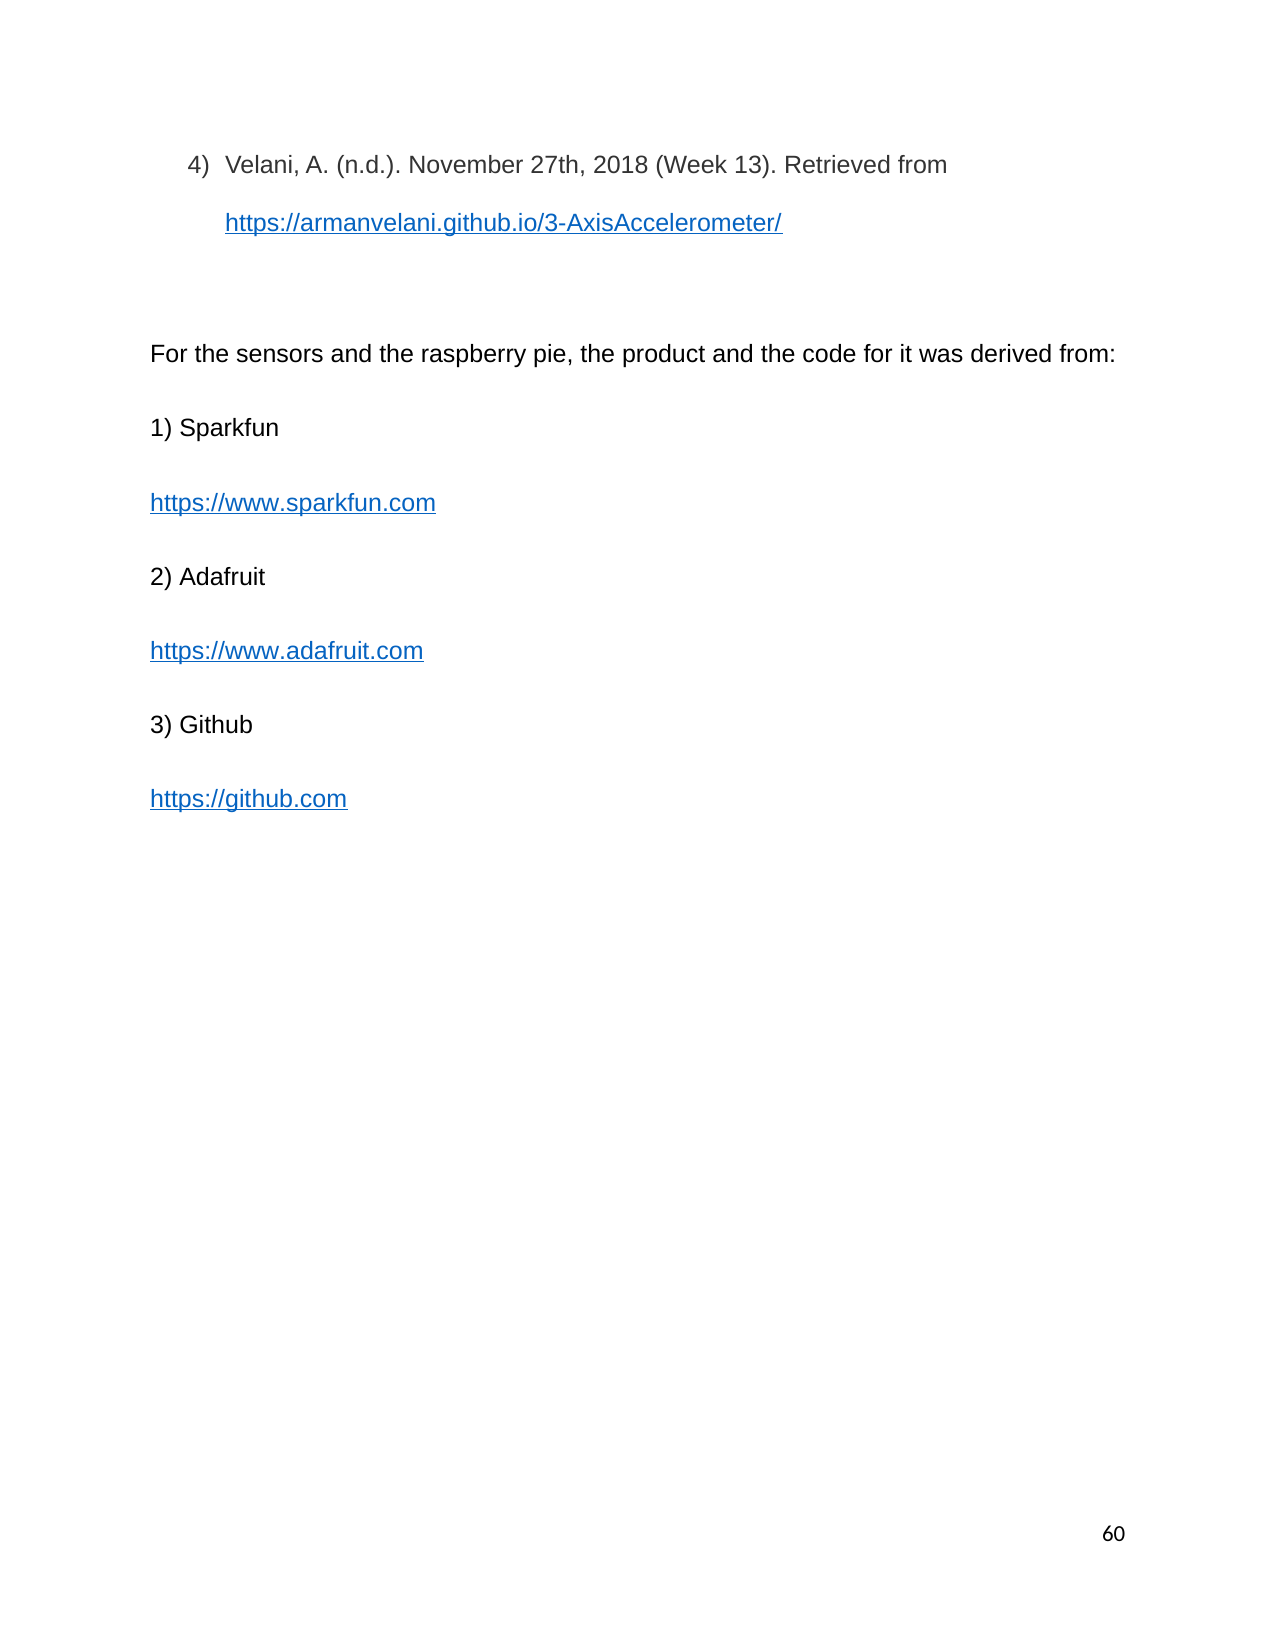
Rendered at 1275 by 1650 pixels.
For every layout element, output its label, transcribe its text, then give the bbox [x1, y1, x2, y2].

text https://www.sparkfun.com [150, 487, 1125, 516]
text https://www.adafruit.com [150, 636, 1125, 664]
text 2) Adafruit [150, 562, 1125, 590]
text 3) Github [150, 710, 1125, 739]
text https://github.com [150, 784, 1125, 813]
text For the sensors and the raspberry pie, the product and the code for it was derived from: [150, 339, 1125, 368]
text 1) Sparkfun [150, 413, 1125, 442]
list Velani, A. (n.d.). November 27th, 2018 (Week 13). Retrieved from https://armanvelani.github.io/3-AxisAccelerometer/ [187, 150, 1125, 236]
